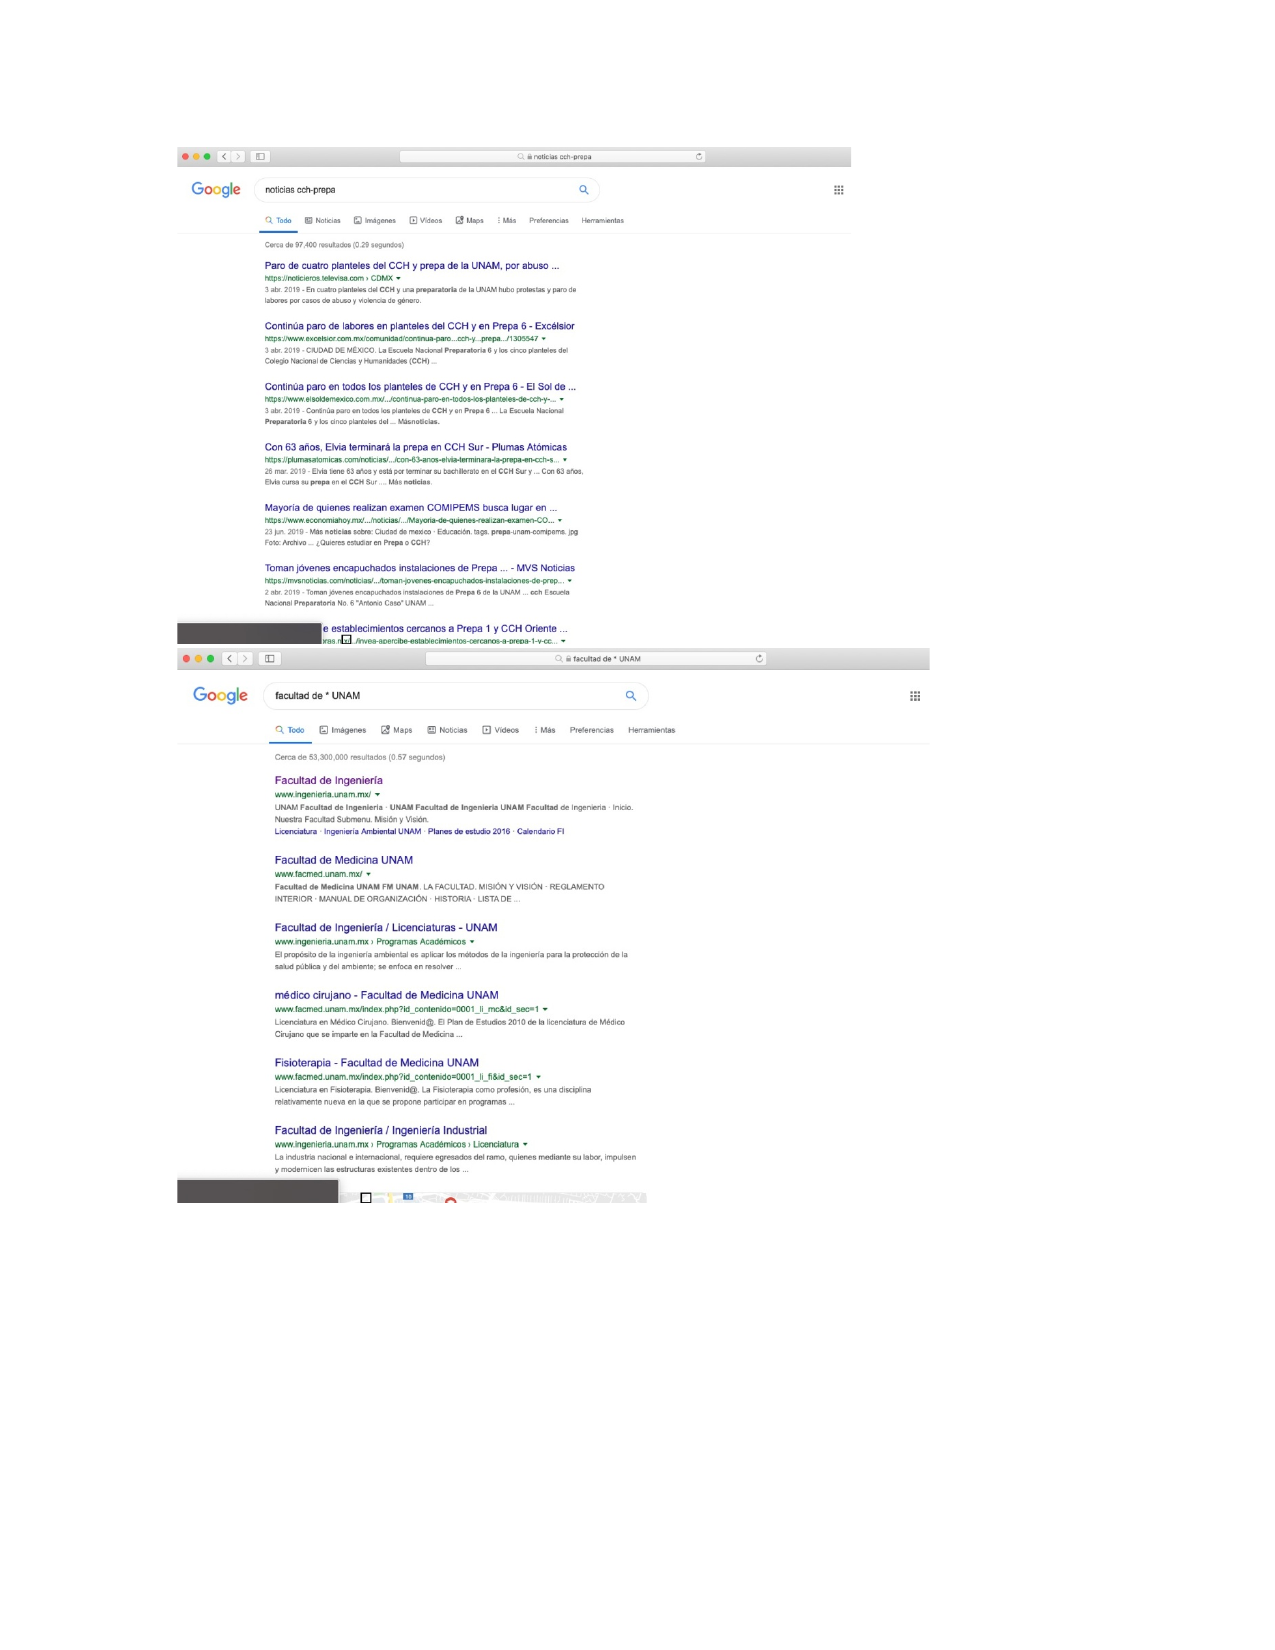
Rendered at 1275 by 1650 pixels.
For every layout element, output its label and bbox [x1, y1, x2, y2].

picture [177, 147, 852, 644]
picture [177, 648, 930, 1203]
